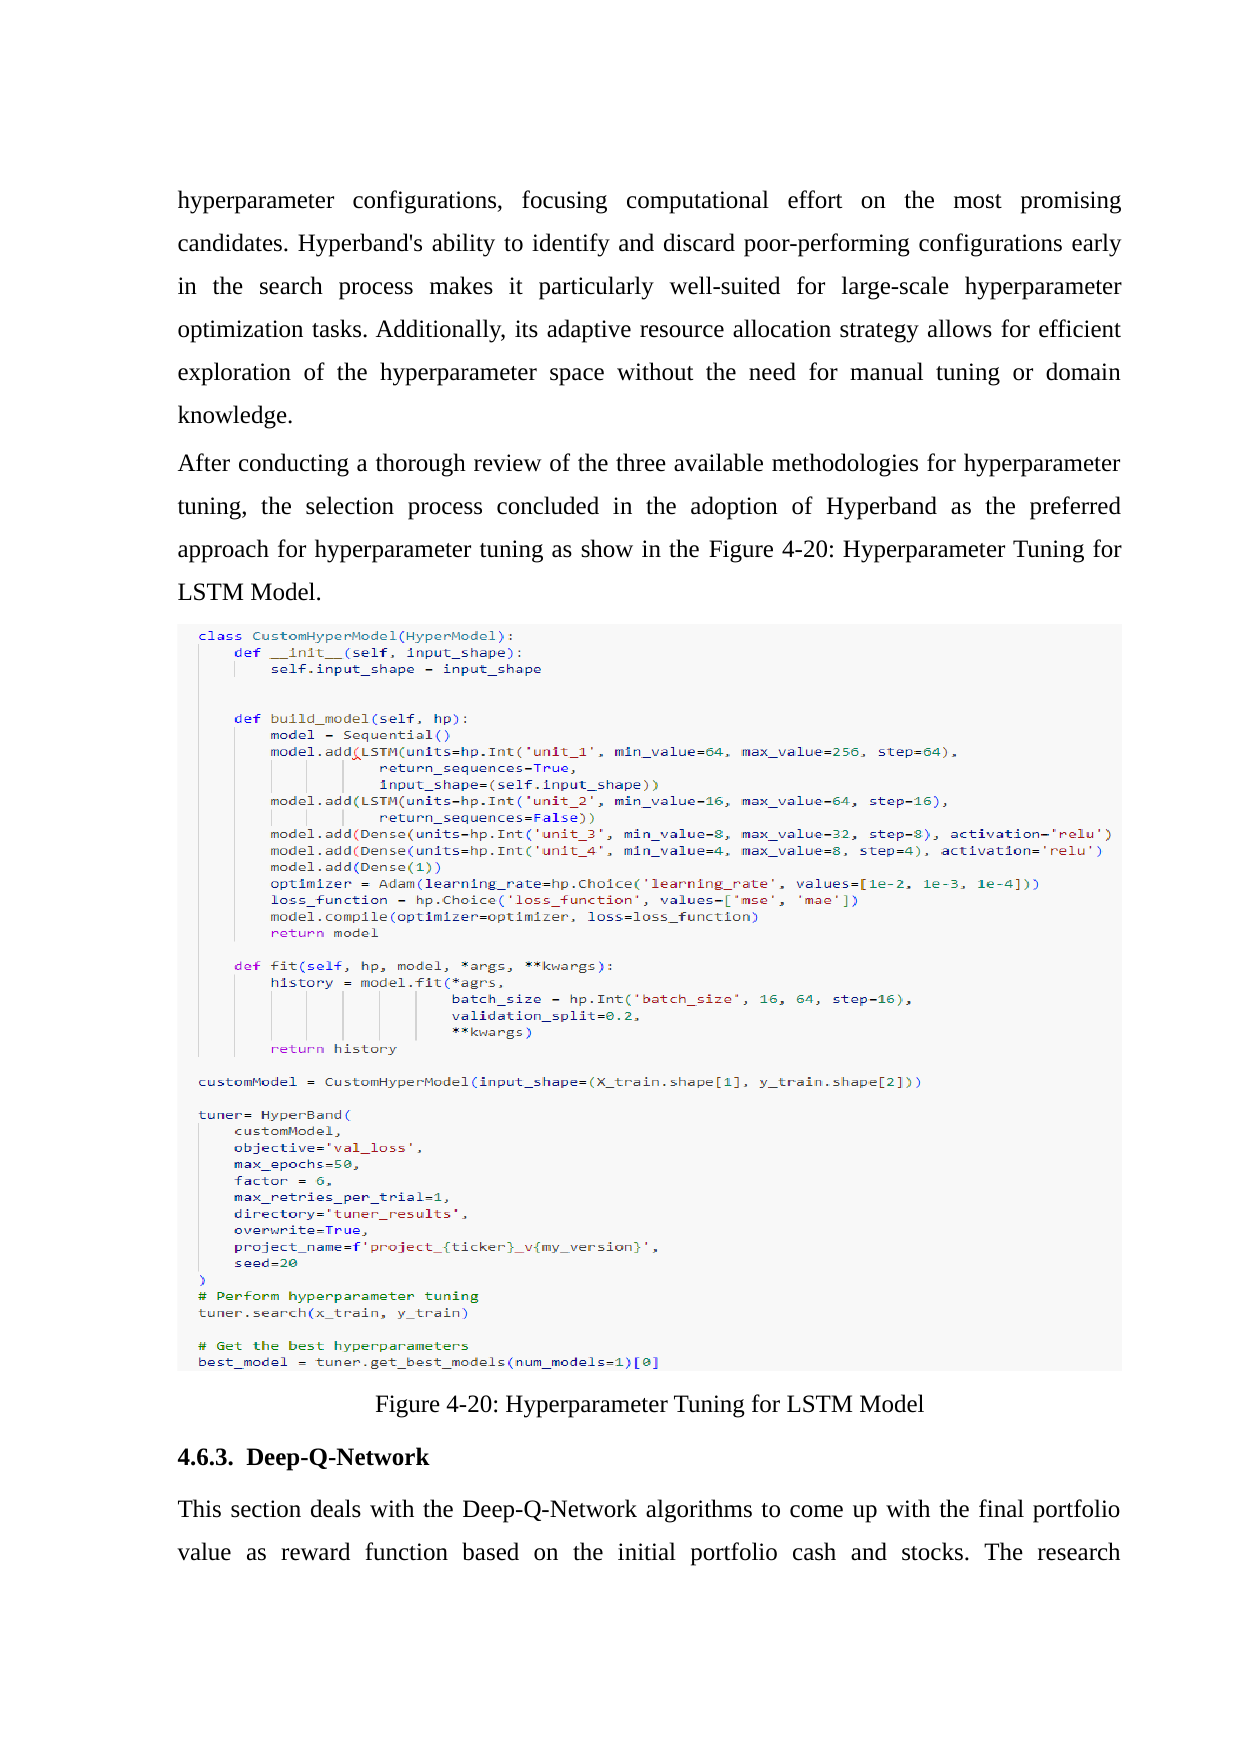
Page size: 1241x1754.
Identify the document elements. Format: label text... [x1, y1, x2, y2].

subtitle Deep-Q-Network [177, 1442, 1122, 1471]
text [177, 185, 1122, 429]
picture [177, 624, 1122, 1371]
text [177, 1494, 1122, 1566]
